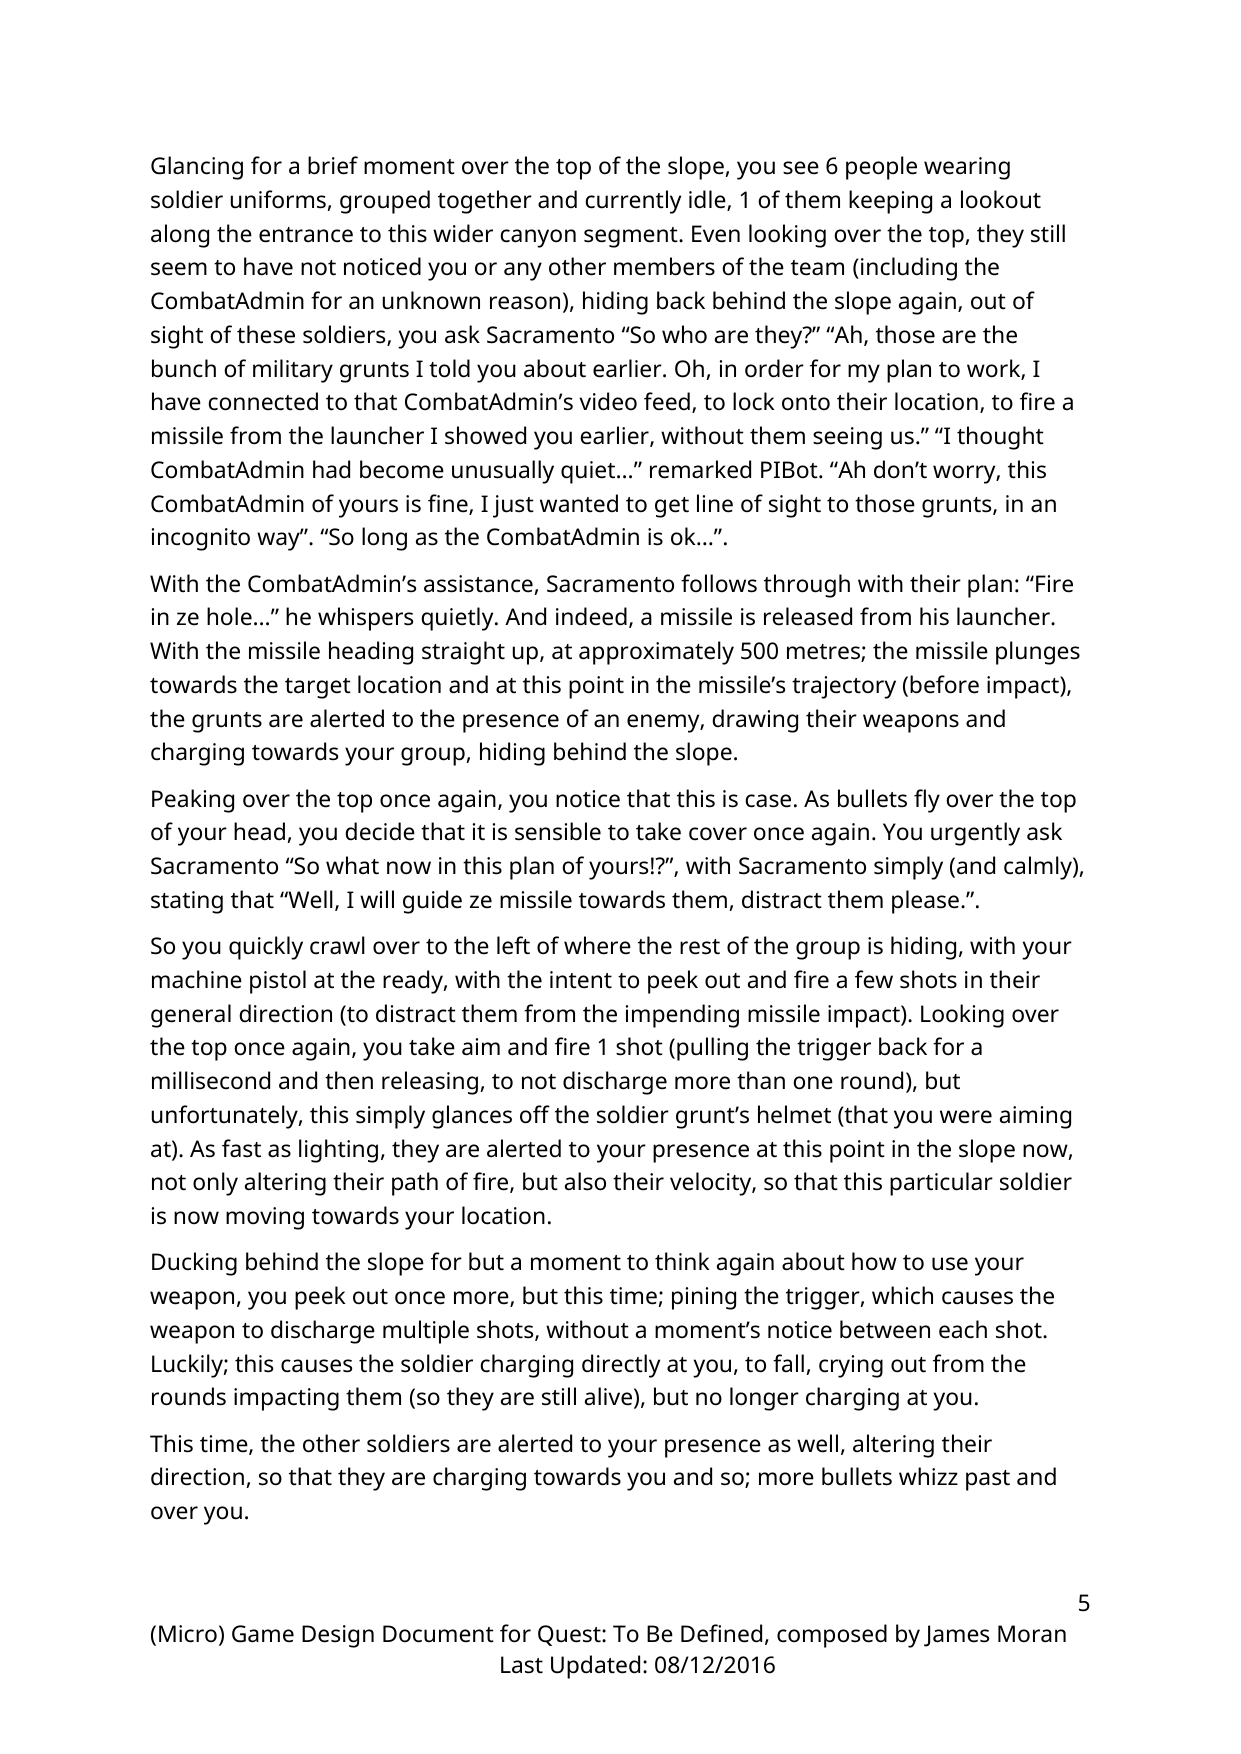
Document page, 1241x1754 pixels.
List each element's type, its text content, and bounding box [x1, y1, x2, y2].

text This time, the other soldiers are alerted to your presence as well, altering their direction, so that they are charging towards you and so; more bullets whizz past and over you. [150, 1427, 1090, 1526]
text With the CombatAdmin’s assistance, Sacramento follows through with their plan: “Fire in ze hole…” he whispers quietly. And indeed, a missile is released from his launcher. With the missile heading straight up, at approximately 500 metres; the missile plunges towards the target location and at this point in the missile’s trajectory (before impact), the grunts are alerted to the presence of an enemy, drawing their weapons and charging towards your group, hiding behind the slope. [150, 567, 1090, 767]
text Glancing for a brief moment over the top of the slope, you see 6 people wearing soldier uniforms, grouped together and currently idle, 1 of them keeping a lookout along the entrance to this wider canyon segment. Even looking over the top, they still seem to have not noticed you or any other members of the team (including the CombatAdmin for an unknown reason), hiding back behind the slope again, out of sight of these soldiers, you ask Sacramento “So who are they?” “Ah, those are the bunch of military grunts I told you about earlier. Oh, in order for my plan to work, I have connected to that CombatAdmin’s video feed, to lock onto their location, to fire a missile from the launcher I showed you earlier, without them seeing us.” “I thought CombatAdmin had become unusually quiet…” remarked PIBot. “Ah don’t worry, this CombatAdmin of yours is fine, I just wanted to get line of sight to those grunts, in an incognito way”. “So long as the CombatAdmin is ok…”. [150, 150, 1090, 552]
text So you quickly crawl over to the left of where the rest of the group is hiding, with your machine pistol at the ready, with the intent to peek out and fire a few shots in their general direction (to distract them from the impending missile impact). Looking over the top once again, you take aim and fire 1 shot (pulling the trigger back for a millisecond and then releasing, to not discharge more than one round), but unfortunately, this simply glances off the soldier grunt’s helmet (that you were aiming at). As fast as lighting, they are alerted to your presence at this point in the slope now, not only altering their path of fire, but also their velocity, so that this particular soldier is now moving towards your location. [150, 930, 1090, 1231]
text Peaking over the top once again, you notice that this is case. As bullets fly over the top of your head, you decide that it is sensible to take cover once again. You urgently ask Sacramento “So what now in this plan of yours!?”, with Sacramento simply (and calmly), stating that “Well, I will guide ze missile towards them, distract them please.”. [150, 782, 1090, 915]
text Ducking behind the slope for but a moment to think again about how to use your weapon, you peek out once more, but this time; pining the trigger, which causes the weapon to discharge multiple shots, without a moment’s notice between each shot. Luckily; this causes the soldier charging directly at you, to fall, crying out from the rounds impacting them (so they are still alive), but no longer charging at you. [150, 1246, 1090, 1412]
